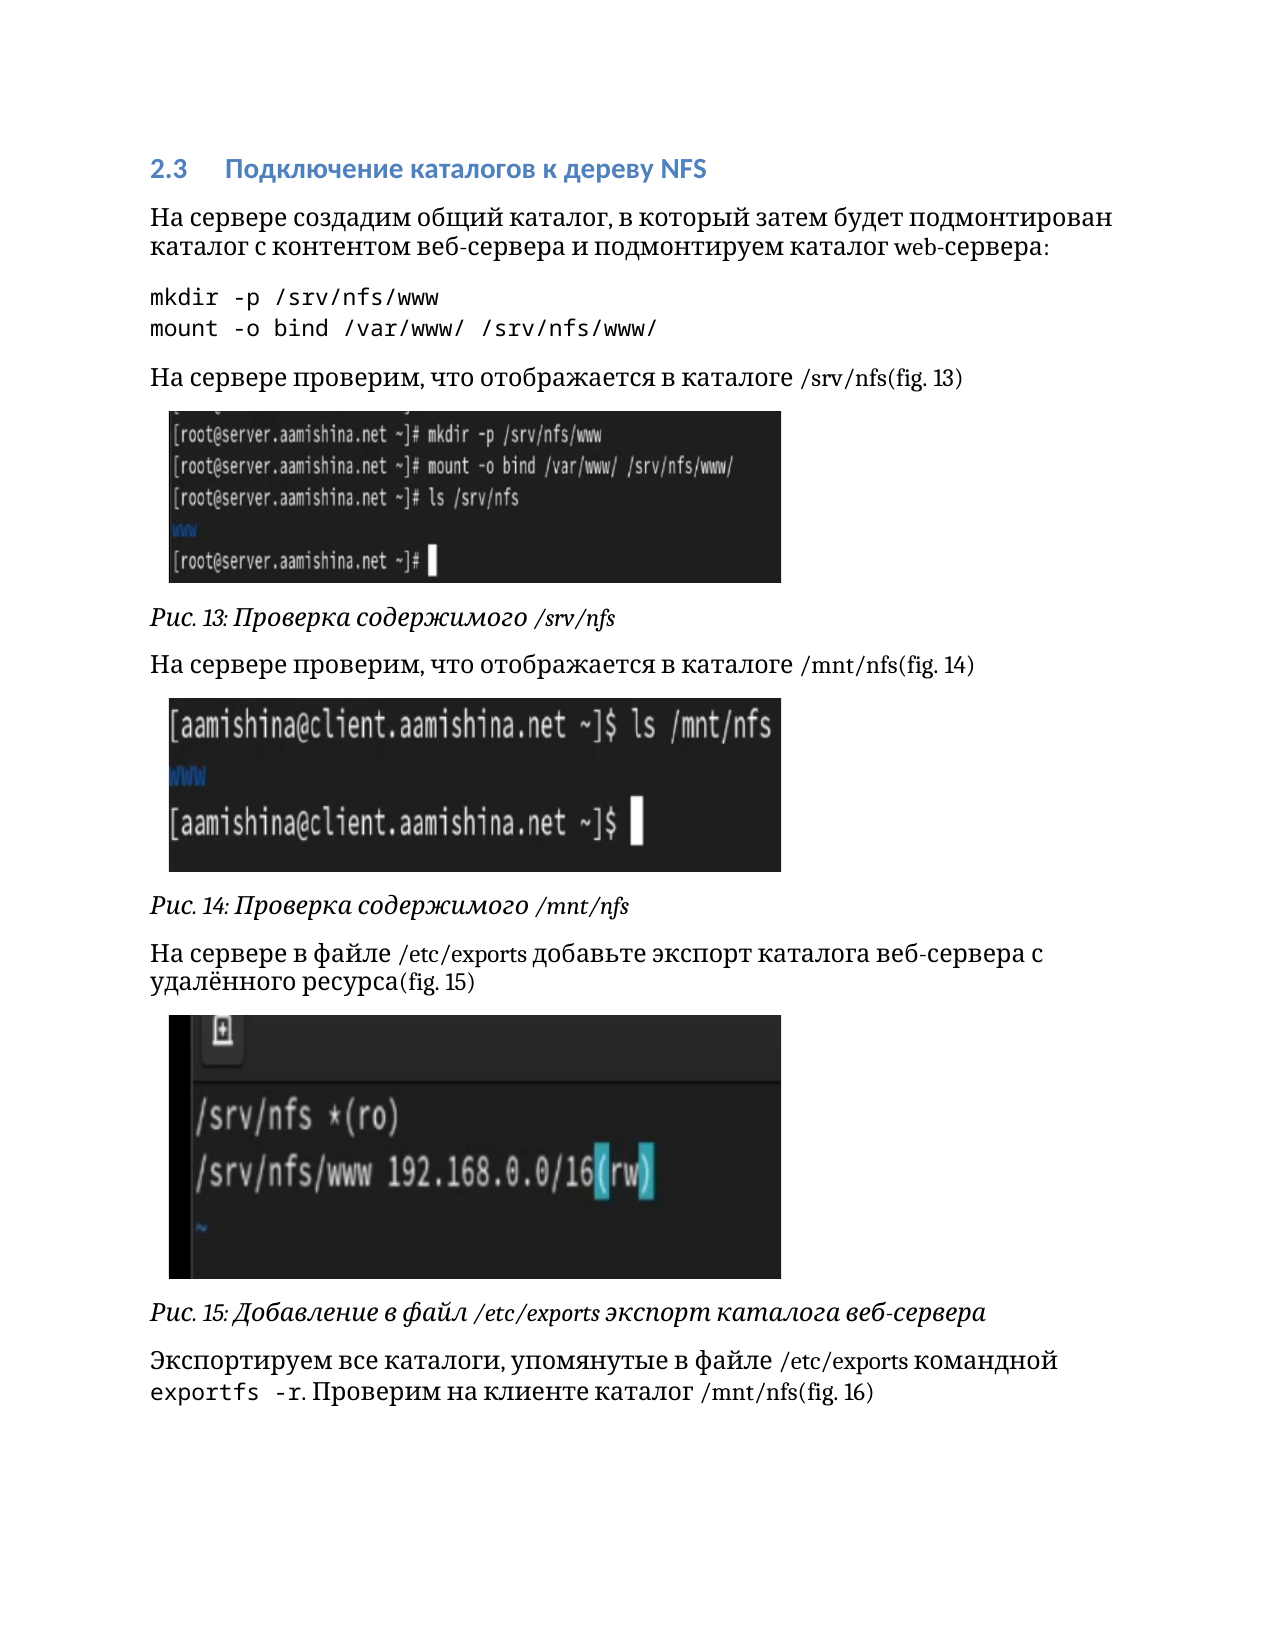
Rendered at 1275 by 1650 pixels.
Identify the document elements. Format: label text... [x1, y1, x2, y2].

picture [168, 411, 782, 583]
text На сервере проверим, что отображается в каталоге /mnt/nfs(fig. 14) [150, 651, 1125, 680]
picture [168, 1015, 782, 1279]
text Рис. 14: Проверка содержимого /mnt/nfs [150, 892, 1125, 921]
text На сервере создадим общий каталог, в который затем будет подмонтирован каталог с контентом веб-сервера и подмонтируем каталог web-сервера: [150, 204, 1125, 262]
text mkdir -p /srv/nfs/www mount -o bind /var/www/ /srv/nfs/www/ [150, 281, 1125, 343]
text На сервере проверим, что отображается в каталоге /srv/nfs(fig. 13) [150, 364, 1125, 393]
subtitle 2.3 Подключение каталогов к дереву NFS [150, 150, 1125, 186]
picture [168, 698, 782, 872]
text Рис. 13: Проверка содержимого /srv/nfs [150, 603, 1125, 632]
text Экспортируем все каталоги, упомянутые в файле /etc/exports командной exportfs -r. Проверим на клиенте каталог /mnt/nfs(fig. 16) [150, 1347, 1125, 1407]
text На сервере в файле /etc/exports добавьте экспорт каталога веб-сервера с удалённого ресурса(fig. 15) [150, 939, 1125, 997]
text Рис. 15: Добавление в файл /etc/exports экспорт каталога веб-сервера [150, 1299, 1125, 1328]
